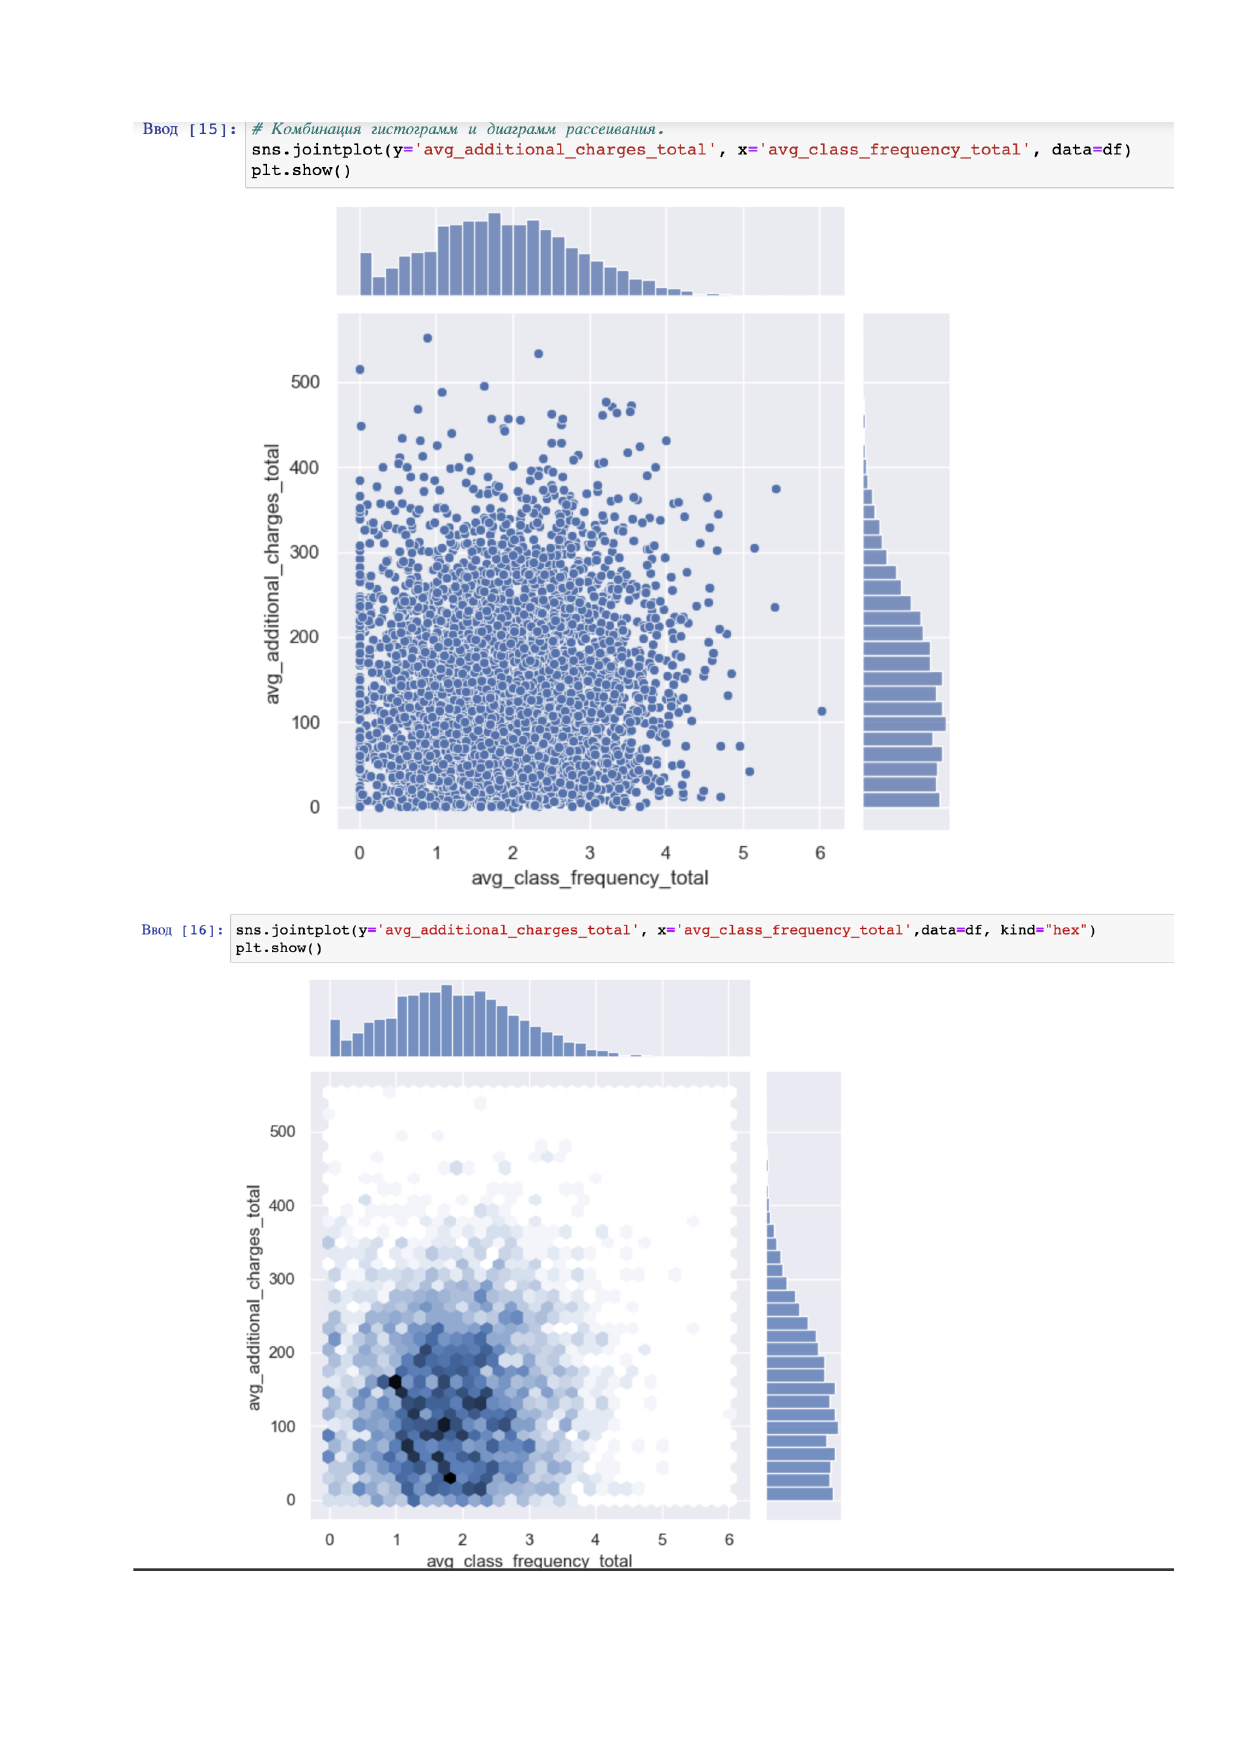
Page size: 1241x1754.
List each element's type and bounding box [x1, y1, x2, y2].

picture [133, 118, 1174, 1571]
